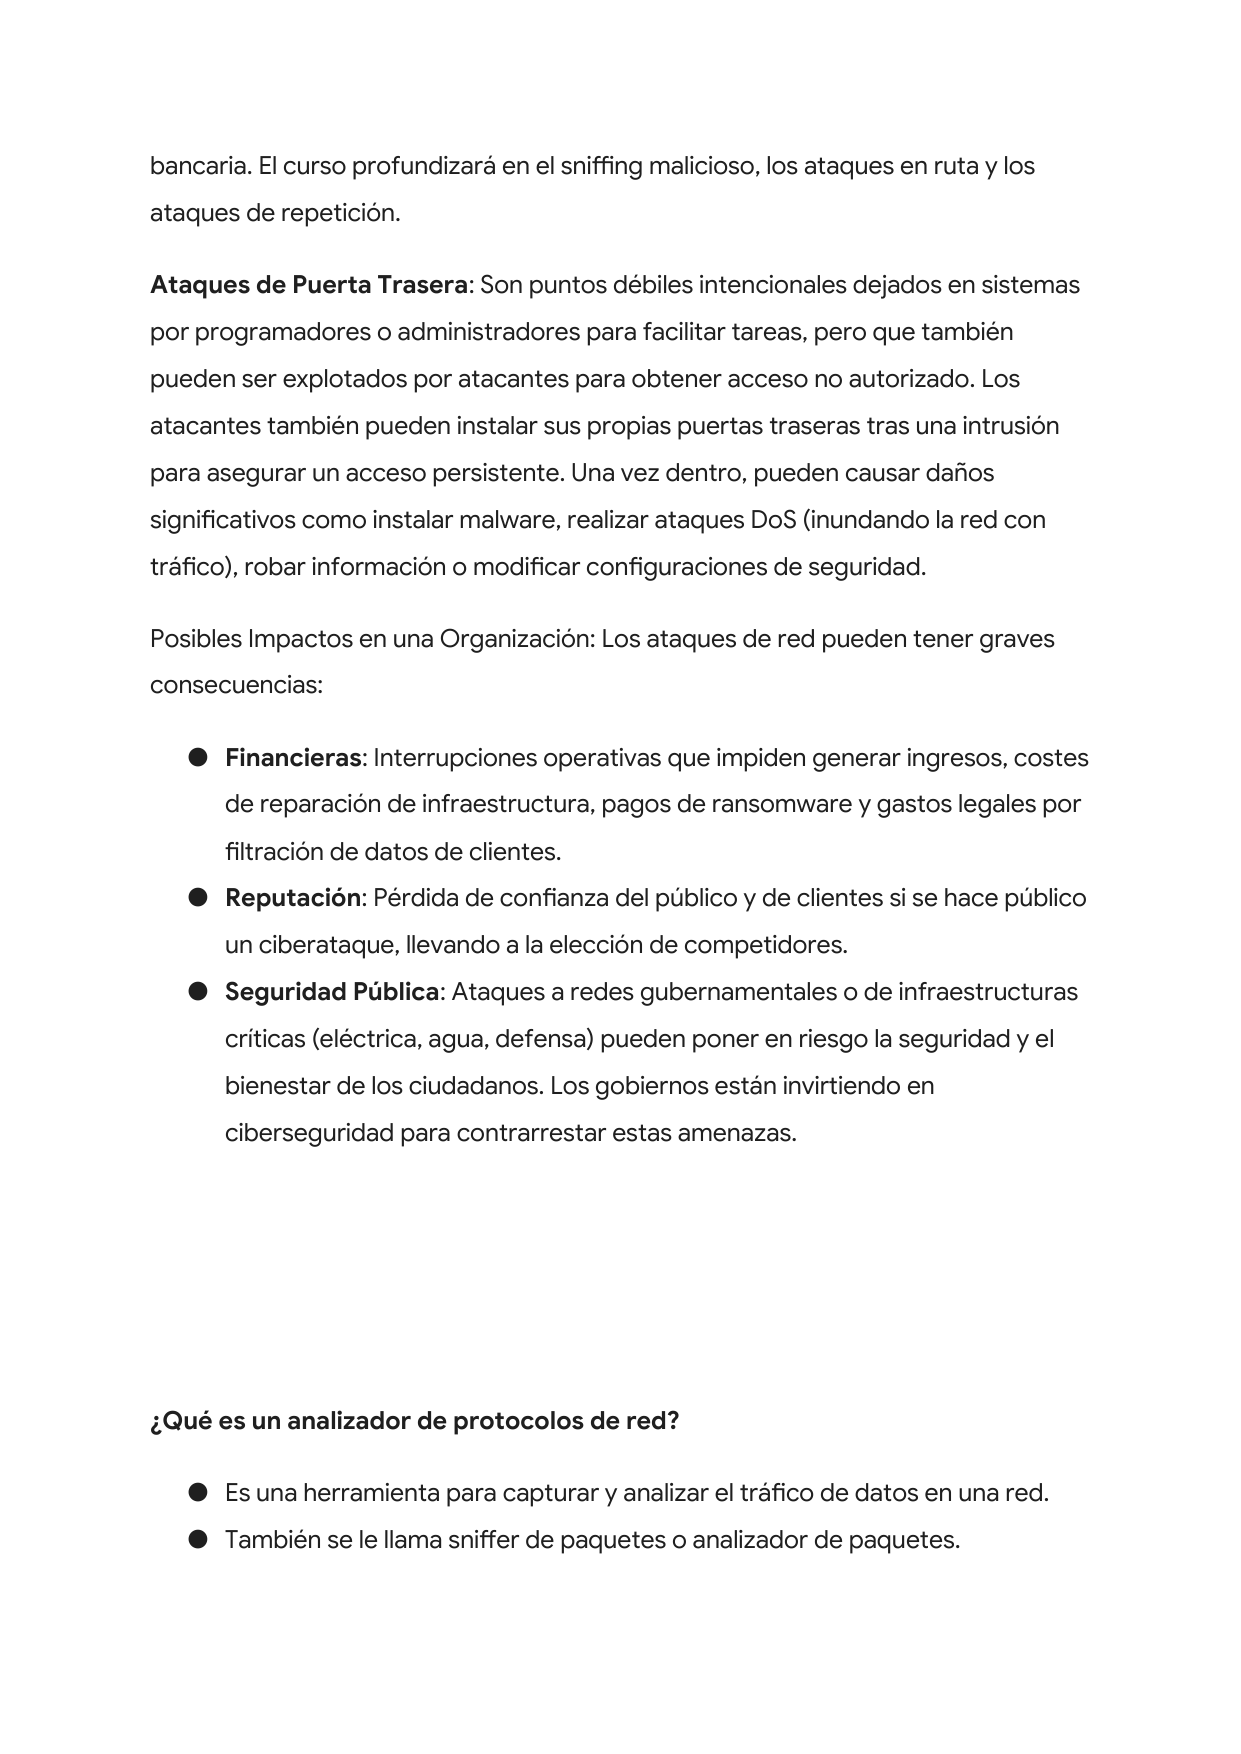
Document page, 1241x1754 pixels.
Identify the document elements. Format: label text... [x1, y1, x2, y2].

text Ataques de Puerta Trasera: Son puntos débiles intencionales dejados en sistemas por programadores o administradores para facilitar tareas, pero que también pueden ser explotados por atacantes para obtener acceso no autorizado. Los atacantes también pueden instalar sus propias puertas traseras tras una intrusión para asegurar un acceso persistente. Una vez dentro, pueden causar daños significativos como instalar malware, realizar ataques DoS (inundando la red con tráfico), robar información o modificar configuraciones de seguridad. [150, 269, 1090, 582]
list También se le llama sniffer de paquetes o analizador de paquetes. [187, 1524, 1090, 1556]
list Reputación: Pérdida de confianza del público y de clientes si se hace público un ciberataque, llevando a la elección de competidores. [187, 883, 1090, 961]
text ¿Qué es un analizador de protocolos de red? [150, 1406, 1090, 1437]
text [150, 150, 1090, 228]
list Seguridad Pública: Ataques a redes gubernamentales o de infraestructuras críticas (eléctrica, agua, defensa) pueden poner en riesgo la seguridad y el bienestar de los ciudadanos. Los gobiernos están invirtiendo en ciberseguridad para contrarrestar estas amenazas. [187, 977, 1090, 1149]
text Posibles Impactos en una Organización: Los ataques de red pueden tener graves consecuencias: [150, 623, 1090, 701]
list Es una herramienta para capturar y analizar el tráfico de datos en una red. [187, 1477, 1090, 1509]
list Financieras: Interrupciones operativas que impiden generar ingresos, costes de reparación de infraestructura, pagos de ransomware y gastos legales por filtración de datos de clientes. [187, 742, 1090, 867]
